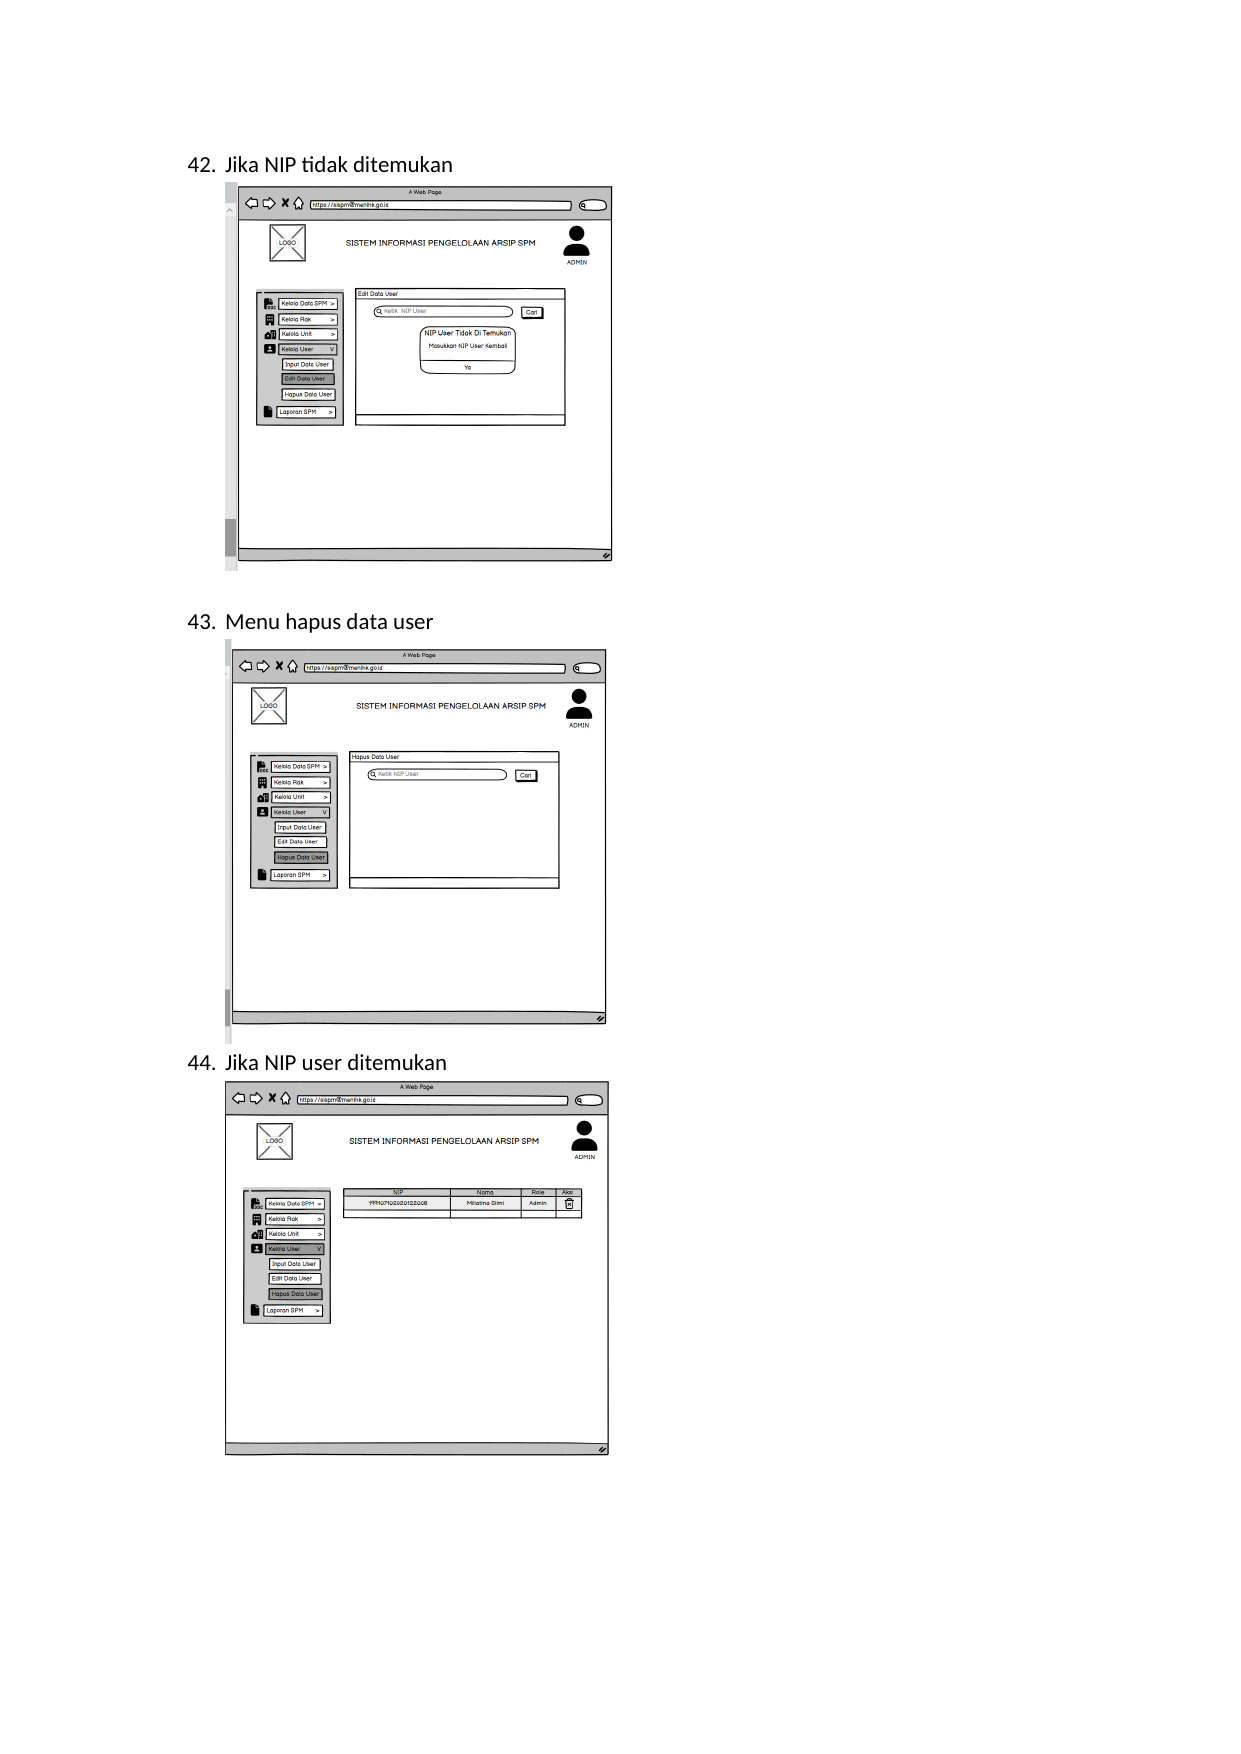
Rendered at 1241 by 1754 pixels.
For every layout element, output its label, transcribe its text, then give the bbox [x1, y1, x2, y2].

picture [225, 1079, 612, 1464]
picture [225, 182, 618, 571]
list Jika NIP user ditemukan [187, 1048, 1090, 1076]
list Jika NIP tidak ditemukan [187, 150, 1090, 178]
picture [225, 639, 611, 1044]
list Menu hapus data user [187, 607, 1090, 635]
